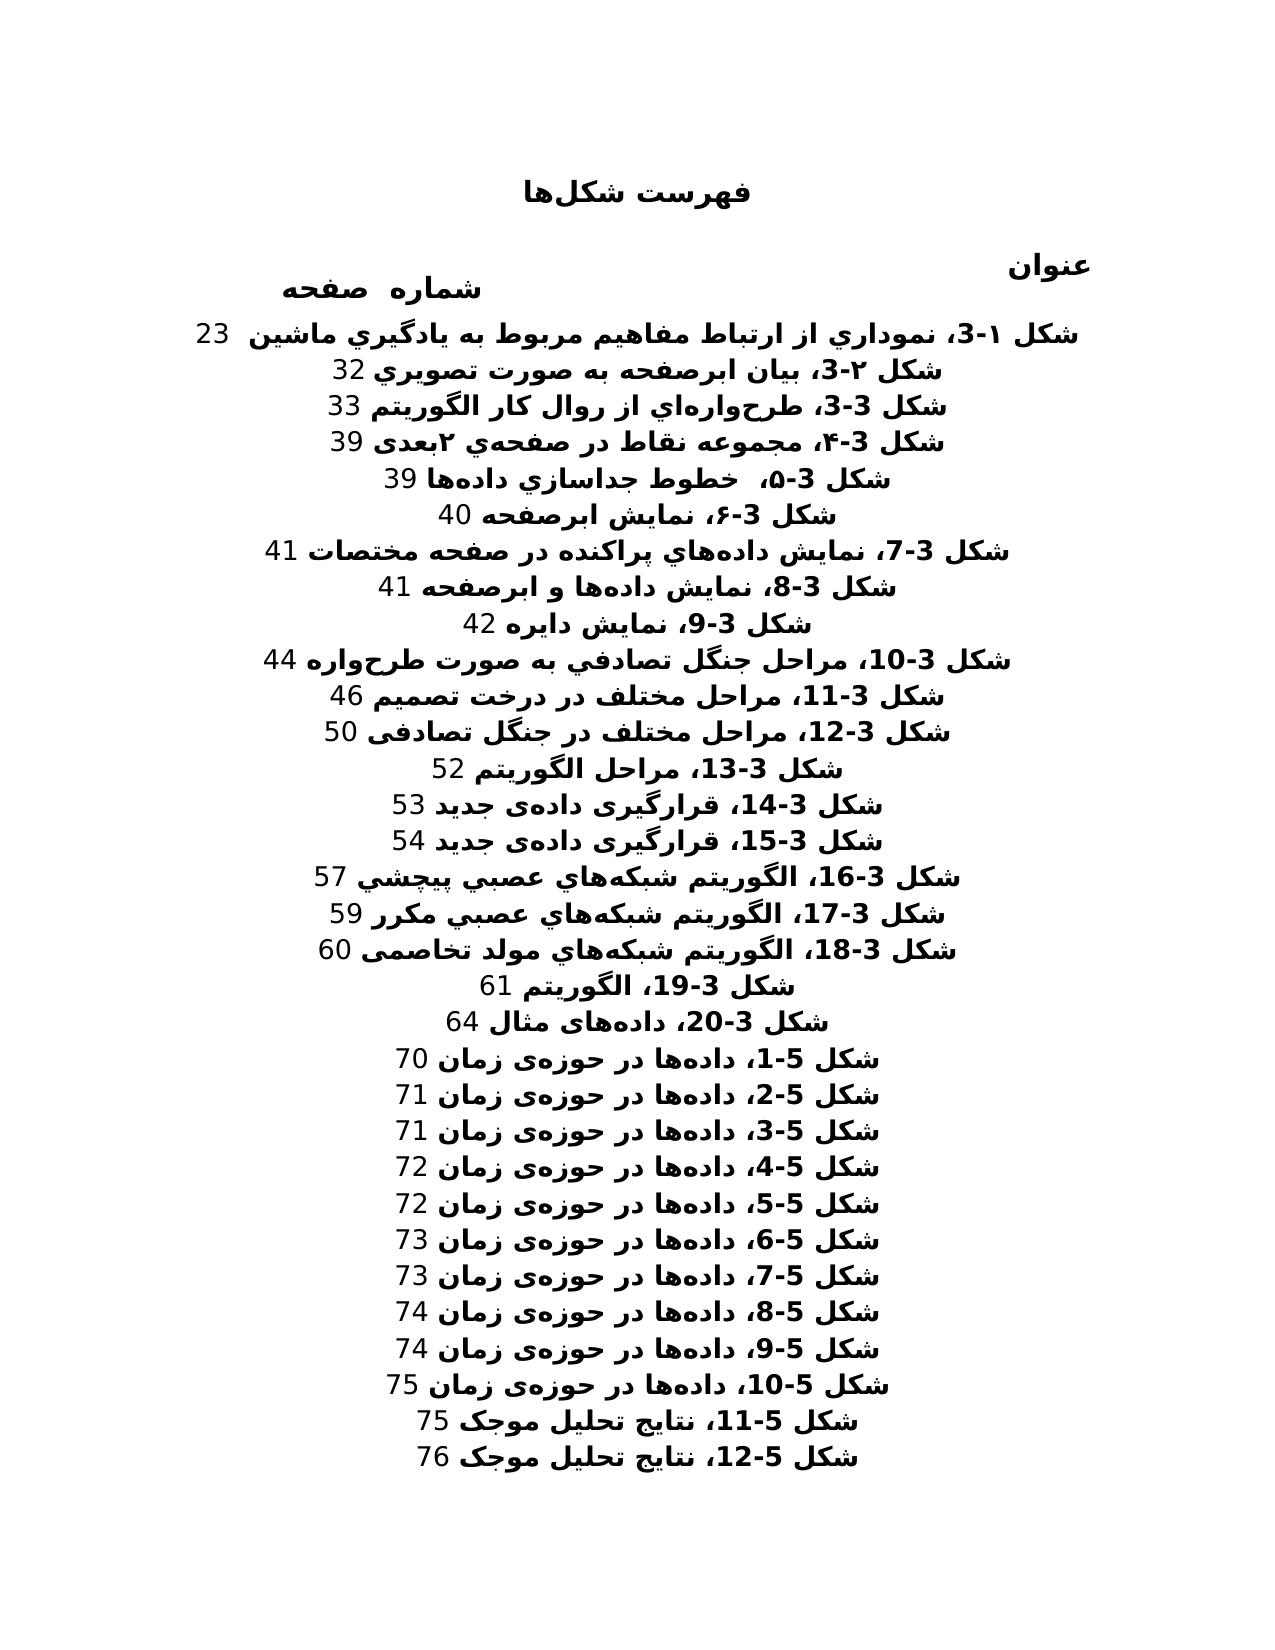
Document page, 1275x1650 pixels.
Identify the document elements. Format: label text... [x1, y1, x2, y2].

text شکل 5-8، داده‌ها در حوزه‌ی زمان 74 [150, 1297, 1125, 1328]
text شکل 5-7، داده‌ها در حوزه‌ی زمان 73 [150, 1261, 1125, 1292]
text شکل 5-1، داده‌ها در حوزه‌ی زمان 70 [150, 1043, 1125, 1074]
text شکل 5-10، داده‌ها در حوزه‌ی زمان 75 [150, 1369, 1125, 1401]
text شکل 3-7، نمايش داده‌هاي پراكنده در صفحه مختصات 41 [150, 536, 1125, 567]
text شکل 3-9، نمایش دایره 42 [150, 608, 1125, 639]
text شکل 5-11، نتایج تحلیل موجک 75 [150, 1406, 1125, 1437]
text شکل 3-۶، نمایش ابرصفحه 40 [150, 499, 1125, 531]
text شکل 3-10، مراحل جنگل تصادفي به صورت طرح‌واره 44 [150, 644, 1125, 676]
text شکل 5-3، داده‌ها در حوزه‌ی زمان 71 [150, 1116, 1125, 1147]
text شکل 3-15، قرارگیری داده‌ی جدید 54 [150, 826, 1125, 857]
text شکل 3-20، داده‌های مثال 64 [150, 1007, 1125, 1038]
text شکل ۱-3، نموداري از ارتباط مفاهيم مربوط به يادگيري ماشين 23 [150, 318, 1125, 349]
text شکل 3-3، طرح‌واره‌اي از روال كار الگوريتم 33 [150, 391, 1125, 422]
text شکل 5-5، داده‌ها در حوزه‌ی زمان 72 [150, 1188, 1125, 1219]
text شکل 5-6، داده‌ها در حوزه‌ی زمان 73 [150, 1224, 1125, 1256]
text شکل 3-17، الگوريتم شبكه‌هاي عصبي مکرر 59 [150, 898, 1125, 929]
text شکل 3-۴، مجموعه نقاط در صفحه‌ي ۲بعدی 39 [150, 427, 1125, 458]
text شکل ۲-3، بيان ابرصفحه به صورت تصويري 32 [150, 354, 1125, 386]
subtitle فهرست شکل‌ها [150, 175, 1125, 209]
text شکل 5-9، داده‌ها در حوزه‌ی زمان 74 [150, 1333, 1125, 1364]
text شکل 3-12، مراحل مختلف در جنگل تصادفی 50 [150, 717, 1125, 748]
text شکل 3-19، الگوریتم 61 [150, 971, 1125, 1002]
table_header شماره صفحه [131, 226, 633, 318]
text شکل 3-14، قرارگیری داده‌ی جدید 53 [150, 789, 1125, 821]
text شکل 3-8، نمایش داده‌ها و ابرصفحه 41 [150, 572, 1125, 603]
text شکل 3-13، مراحل الگوریتم 52 [150, 753, 1125, 784]
table_header عنوان [633, 226, 1144, 318]
text شکل 3-۵، خطوط جداسازي داده‌ها 39 [150, 463, 1125, 494]
text شکل 5-2، داده‌ها در حوزه‌ی زمان 71 [150, 1079, 1125, 1111]
text شکل 3-18، الگوريتم شبكه‌هاي مولد تخاصمی 60 [150, 934, 1125, 966]
text شکل 5-12، نتایج تحلیل موجک 76 [150, 1442, 1125, 1473]
text شکل 3-11، مراحل مختلف در درخت تصمیم 46 [150, 681, 1125, 712]
text شکل 5-4، داده‌ها در حوزه‌ی زمان 72 [150, 1152, 1125, 1183]
text شکل 3-16، الگوريتم شبكه‌هاي عصبي پيچشي 57 [150, 862, 1125, 893]
